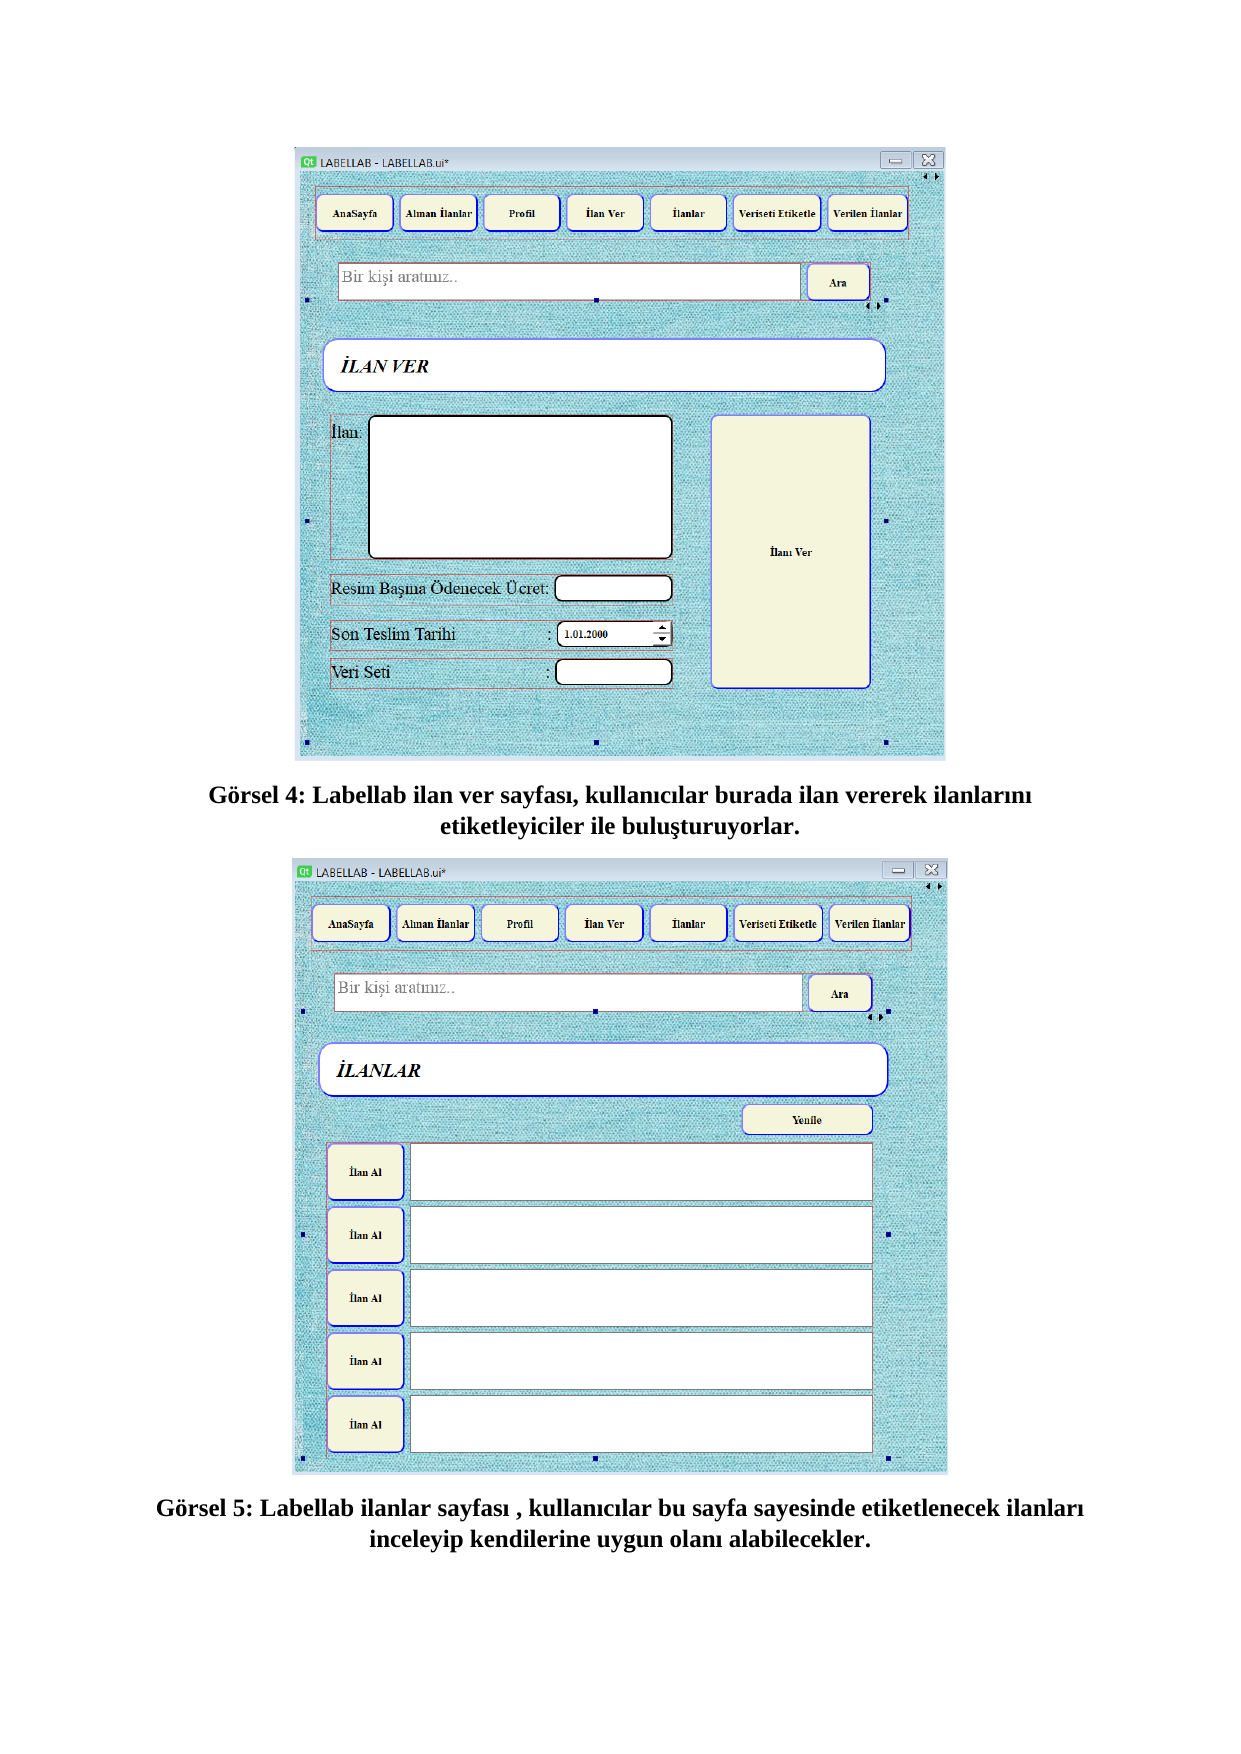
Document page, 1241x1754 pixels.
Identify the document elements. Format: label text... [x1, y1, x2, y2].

picture [292, 858, 949, 1475]
text Görsel 5: Labellab ilanlar sayfası , kullanıcılar bu sayfa sayesinde etiketlenecek ilanları inceleyip kendilerine uygun olanı alabilecekler. [148, 1493, 1093, 1553]
picture [294, 147, 946, 761]
text Görsel 4: Labellab ilan ver sayfası, kullanıcılar burada ilan vererek ilanlarını etiketleyiciler ile buluşturuyorlar. [148, 780, 1093, 839]
